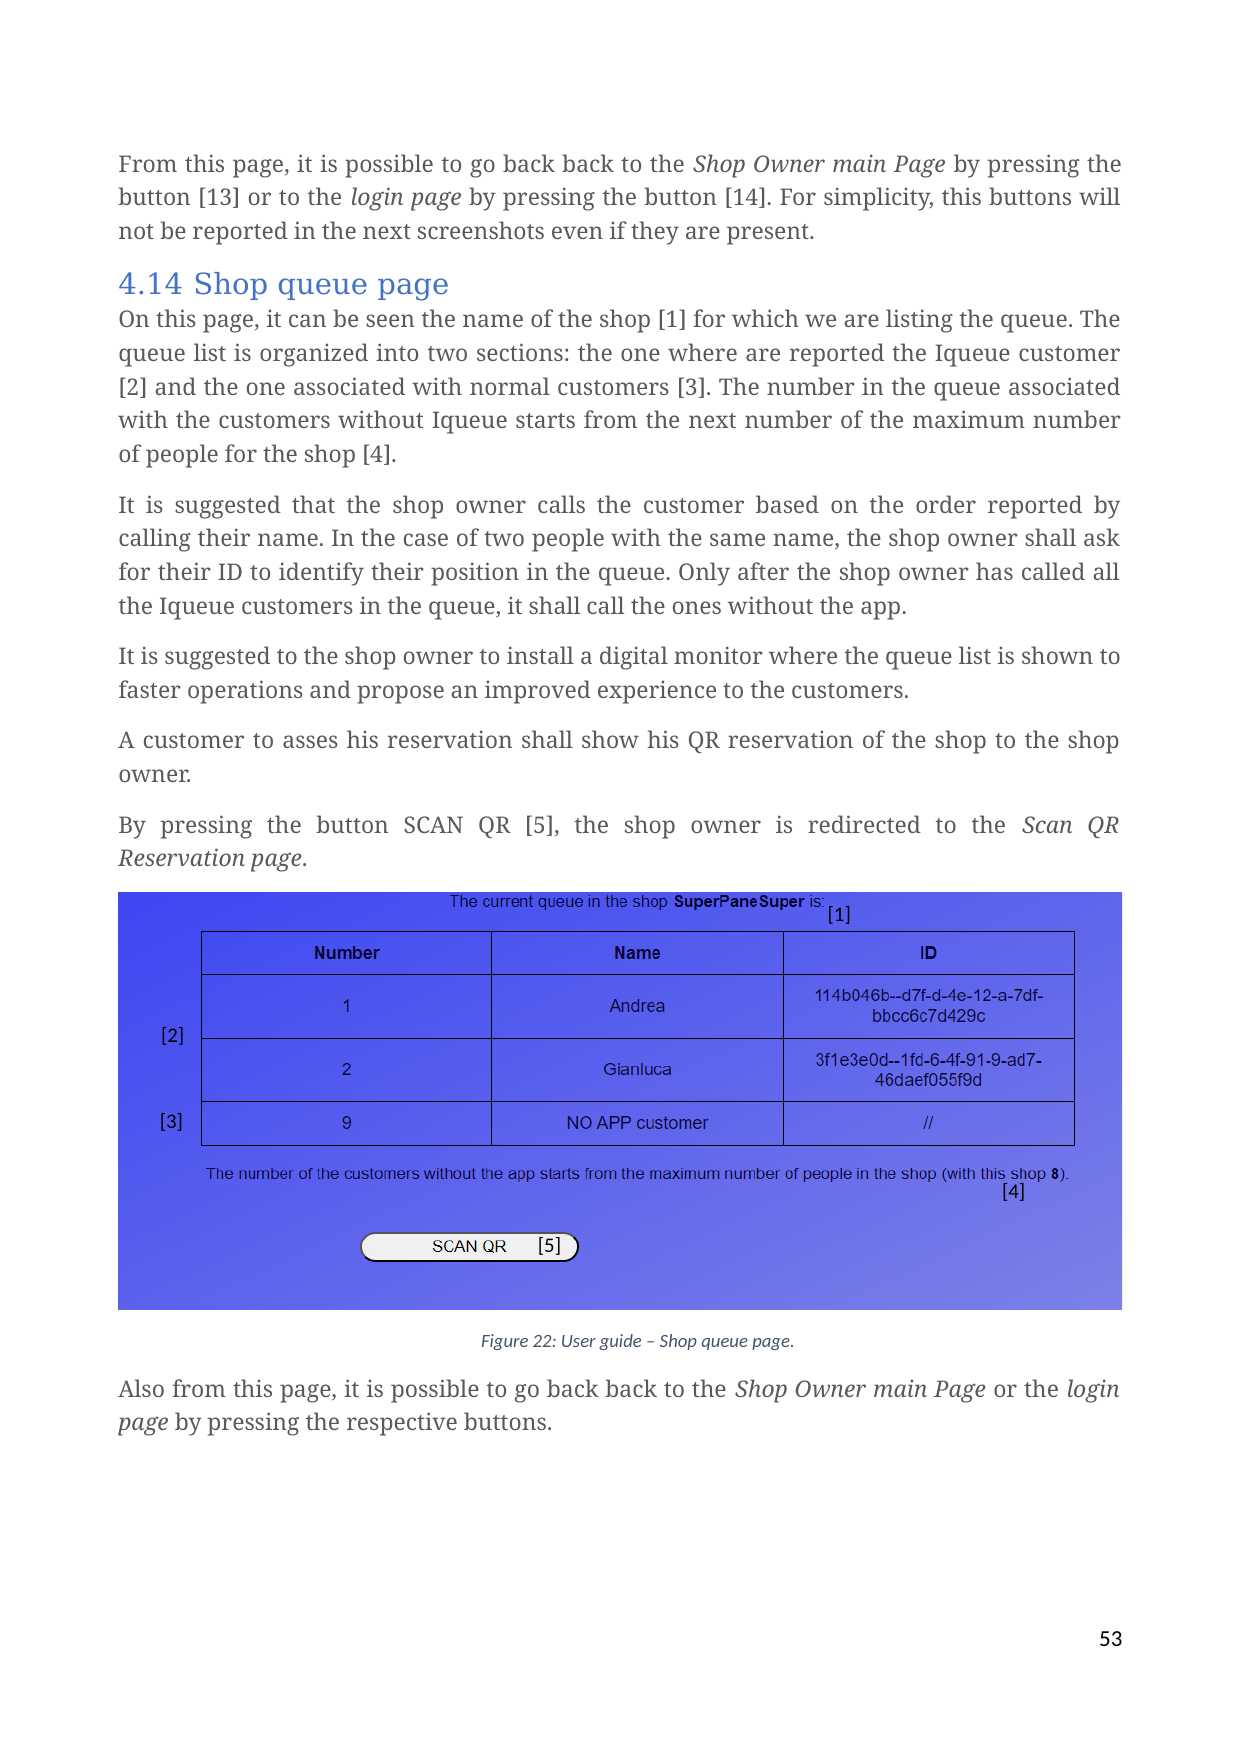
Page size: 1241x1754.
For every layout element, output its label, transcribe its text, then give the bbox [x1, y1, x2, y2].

text A customer to asses his reservation shall show his QR reservation of the shop to the shop owner. [118, 724, 1122, 789]
text From this page, it is possible to go back back to the Shop Owner main Page by pressing the button [13] or to the login page by pressing the button [14]. For simplicity, this buttons will not be reported in the next screenshots even if they are present. [118, 148, 1122, 246]
text On this page, it can be seen the name of the shop [1] for which we are listing the queue. The queue list is organized into two sections: the one where are reported the Iqueue customer [2] and the one associated with normal customers [3]. The number in the queue associated with the customers without Iqueue starts from the next number of the maximum number of people for the shop [4]. [118, 303, 1122, 469]
text Figure 22: User guide – Shop queue page. [156, 1329, 1122, 1352]
text It is suggested that the shop owner calls the customer based on the order reported by calling their name. In the case of two people with the same name, the shop owner shall ask for their ID to identify their position in the queue. Only after the shop owner has called all the Iqueue customers in the queue, it shall call the ones without the app. [118, 489, 1122, 621]
text Also from this page, it is possible to go back back to the Shop Owner main Page or the login page by pressing the respective buttons. [118, 1372, 1122, 1437]
subtitle Shop queue page [118, 266, 1122, 301]
text By pressing the button SCAN QR [5], the shop owner is redirected to the Scan QR Reservation page. [118, 809, 1122, 874]
picture [118, 892, 1123, 1310]
text It is suggested to the shop owner to install a digital monitor where the queue list is shown to faster operations and propose an improved experience to the customers. [118, 640, 1122, 705]
